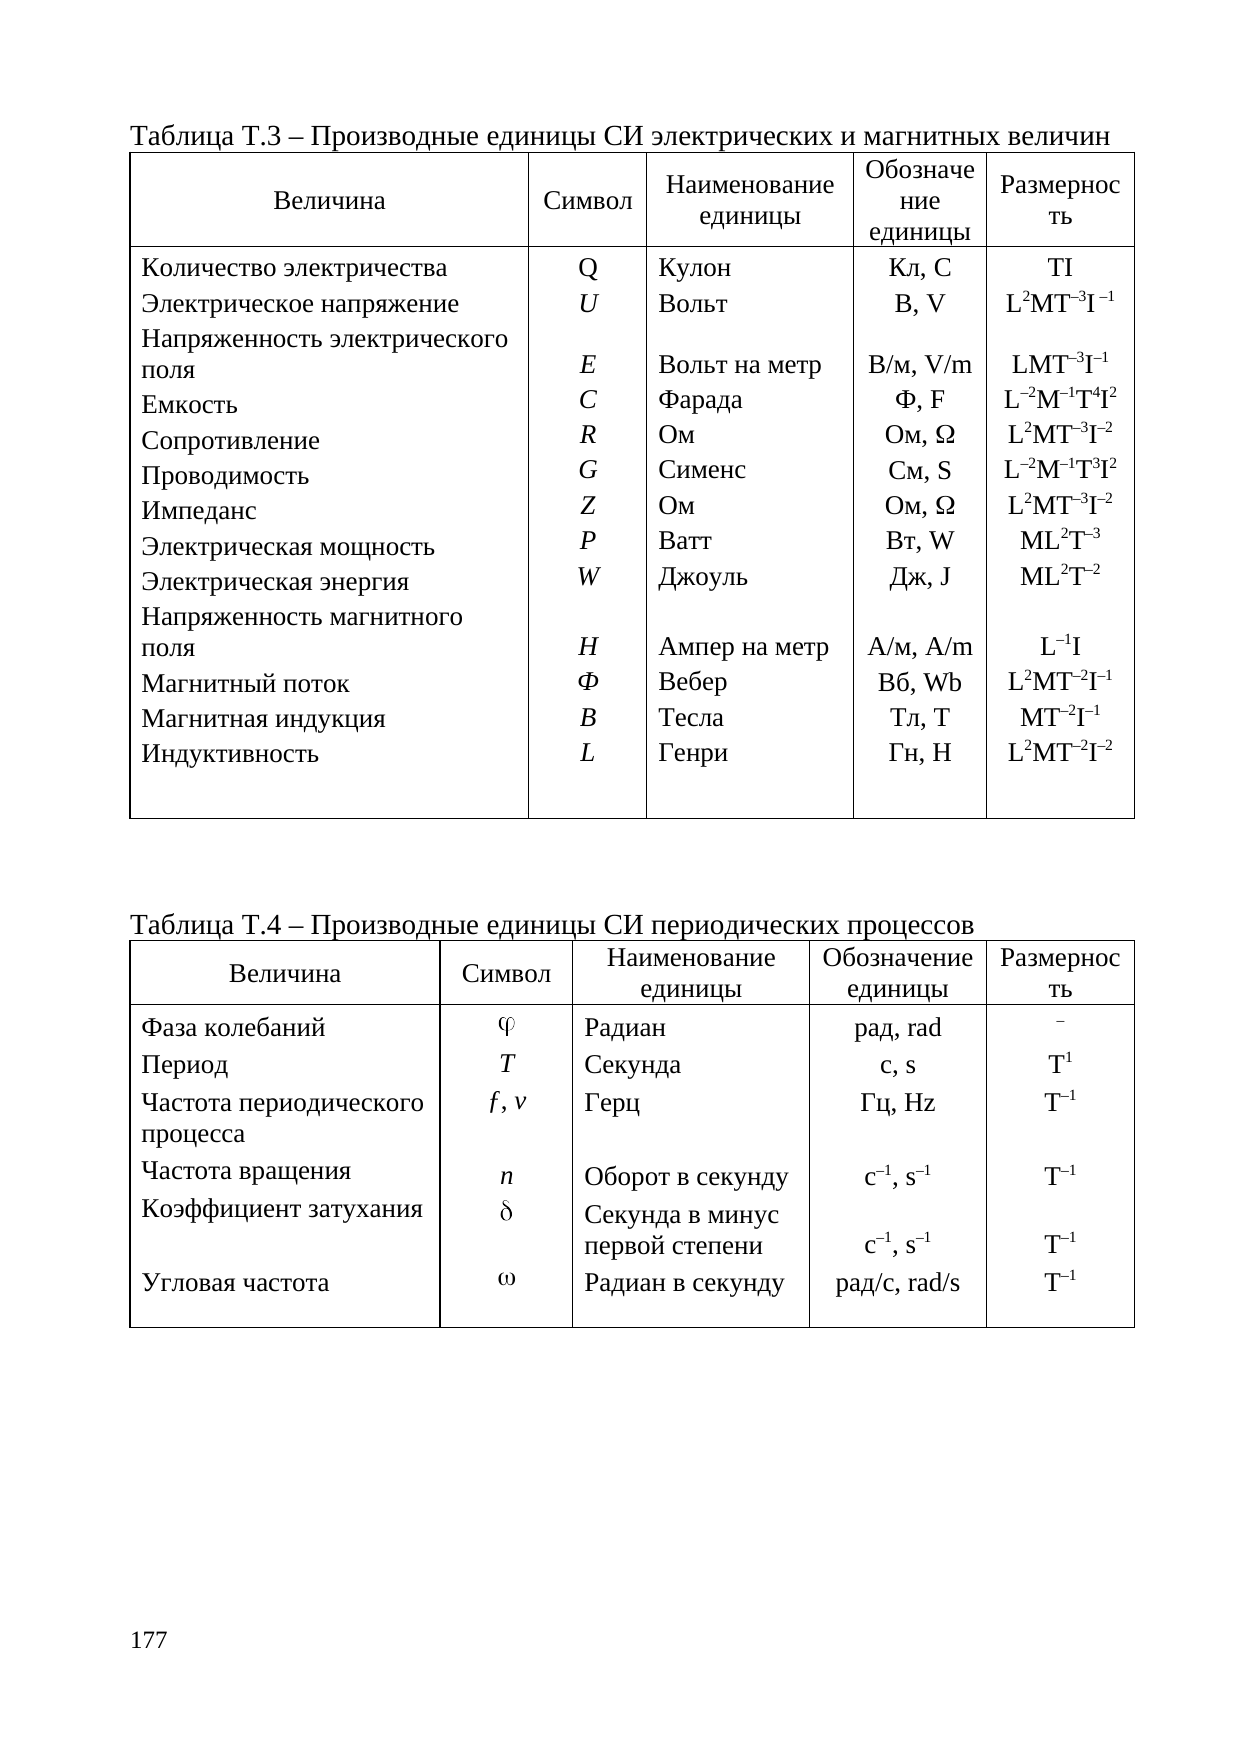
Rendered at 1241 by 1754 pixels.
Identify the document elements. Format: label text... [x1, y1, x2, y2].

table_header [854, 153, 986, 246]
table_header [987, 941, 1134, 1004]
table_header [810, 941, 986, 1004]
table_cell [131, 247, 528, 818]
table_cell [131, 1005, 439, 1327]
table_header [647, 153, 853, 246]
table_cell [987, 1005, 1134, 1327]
text Таблица T.3 – Производные единицы СИ электрических и магнитных величин [130, 118, 1134, 152]
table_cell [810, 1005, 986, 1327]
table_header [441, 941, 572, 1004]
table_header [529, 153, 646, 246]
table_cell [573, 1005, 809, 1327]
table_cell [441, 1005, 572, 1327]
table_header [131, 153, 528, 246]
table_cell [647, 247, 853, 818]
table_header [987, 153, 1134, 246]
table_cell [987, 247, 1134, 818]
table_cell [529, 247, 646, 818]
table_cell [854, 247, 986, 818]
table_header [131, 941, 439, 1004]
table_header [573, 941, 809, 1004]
text Таблица T.4 – Производные единицы СИ периодических процессов [130, 907, 1134, 940]
